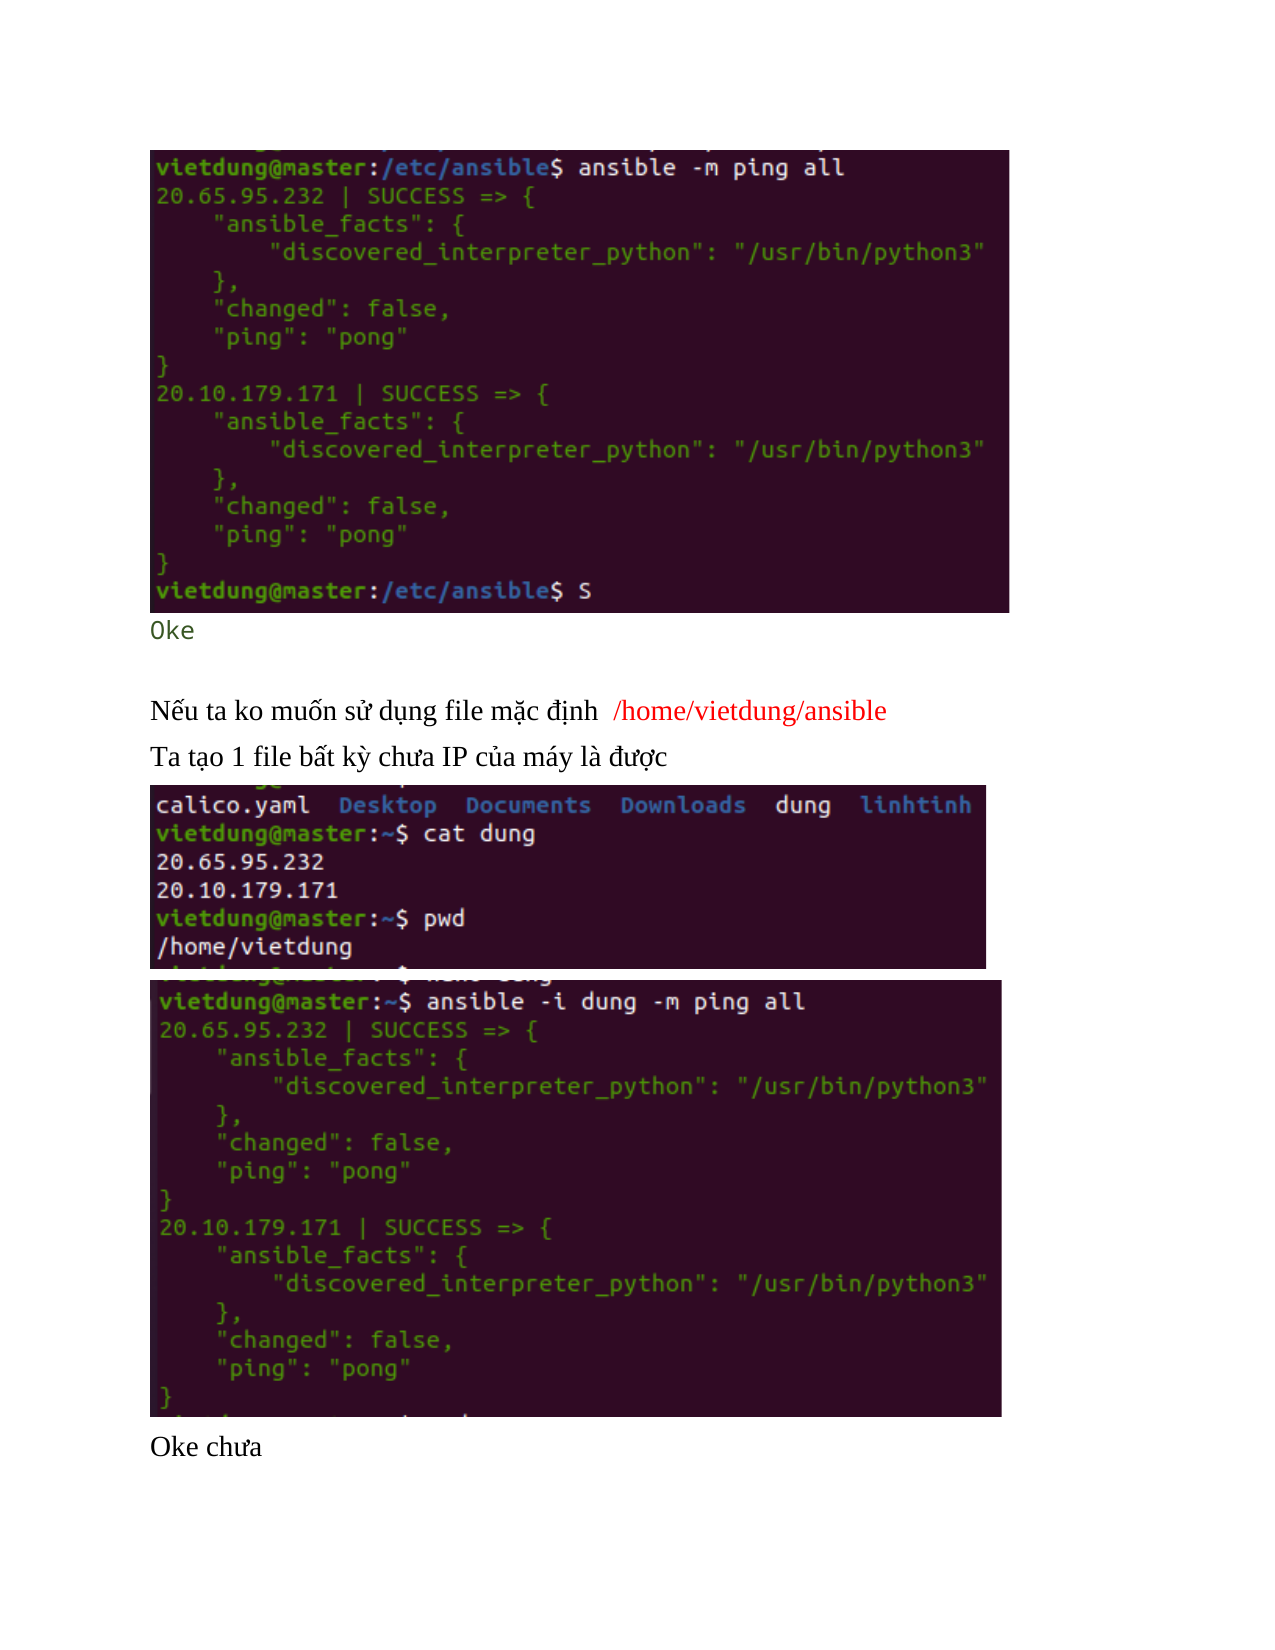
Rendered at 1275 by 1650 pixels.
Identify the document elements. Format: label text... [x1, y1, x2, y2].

picture [150, 150, 1010, 613]
picture [150, 980, 1002, 1417]
picture [150, 785, 987, 969]
text Oke [150, 613, 1125, 647]
text Oke chưa [150, 1429, 1125, 1463]
text Nếu ta ko muốn sử dụng file mặc định /home/vietdung/ansible [150, 693, 1125, 727]
text Ta tạo 1 file bất kỳ chưa IP của máy là được [150, 739, 1125, 773]
